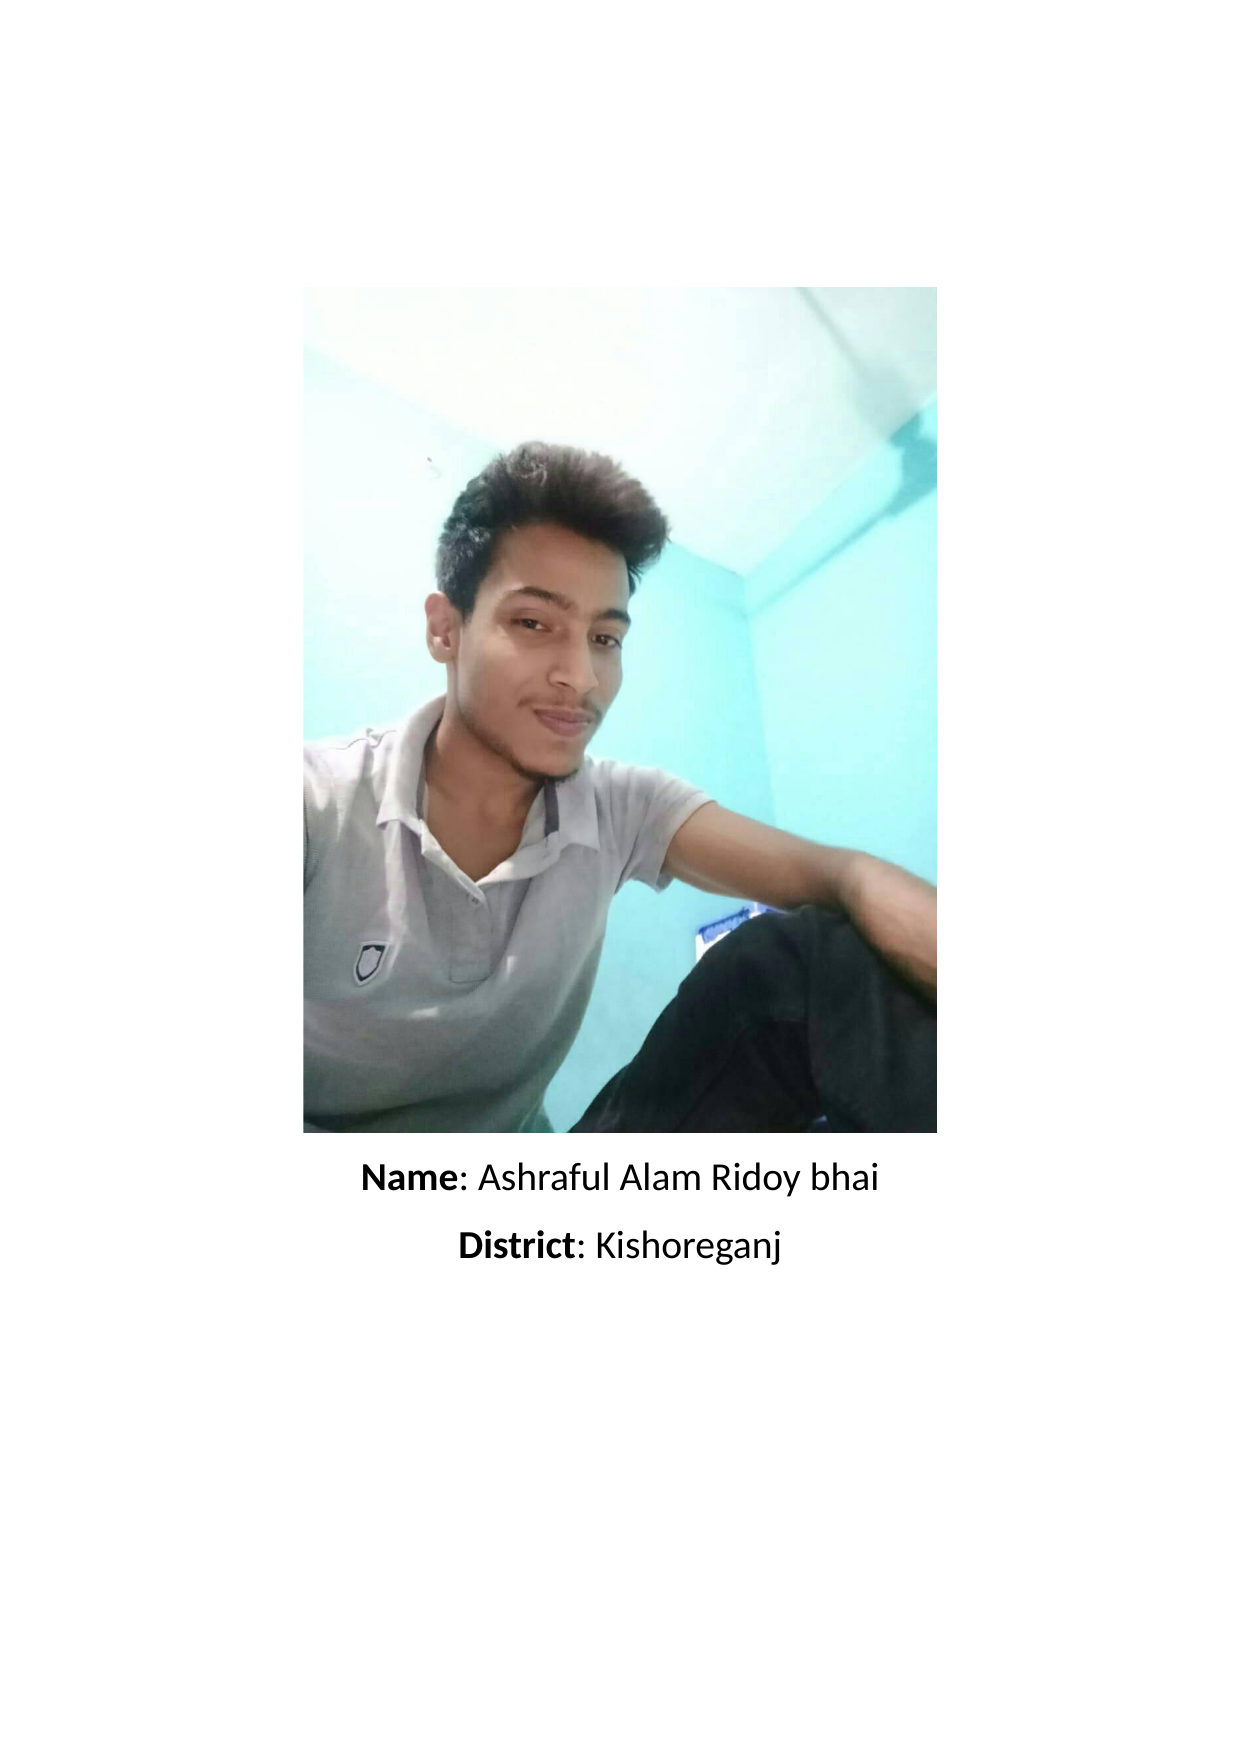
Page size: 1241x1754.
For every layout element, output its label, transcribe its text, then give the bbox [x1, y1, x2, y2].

picture [303, 287, 937, 1133]
text Name: Ashraful Alam Ridoy bhai [150, 1152, 1090, 1200]
text District: Kishoreganj [150, 1220, 1090, 1269]
